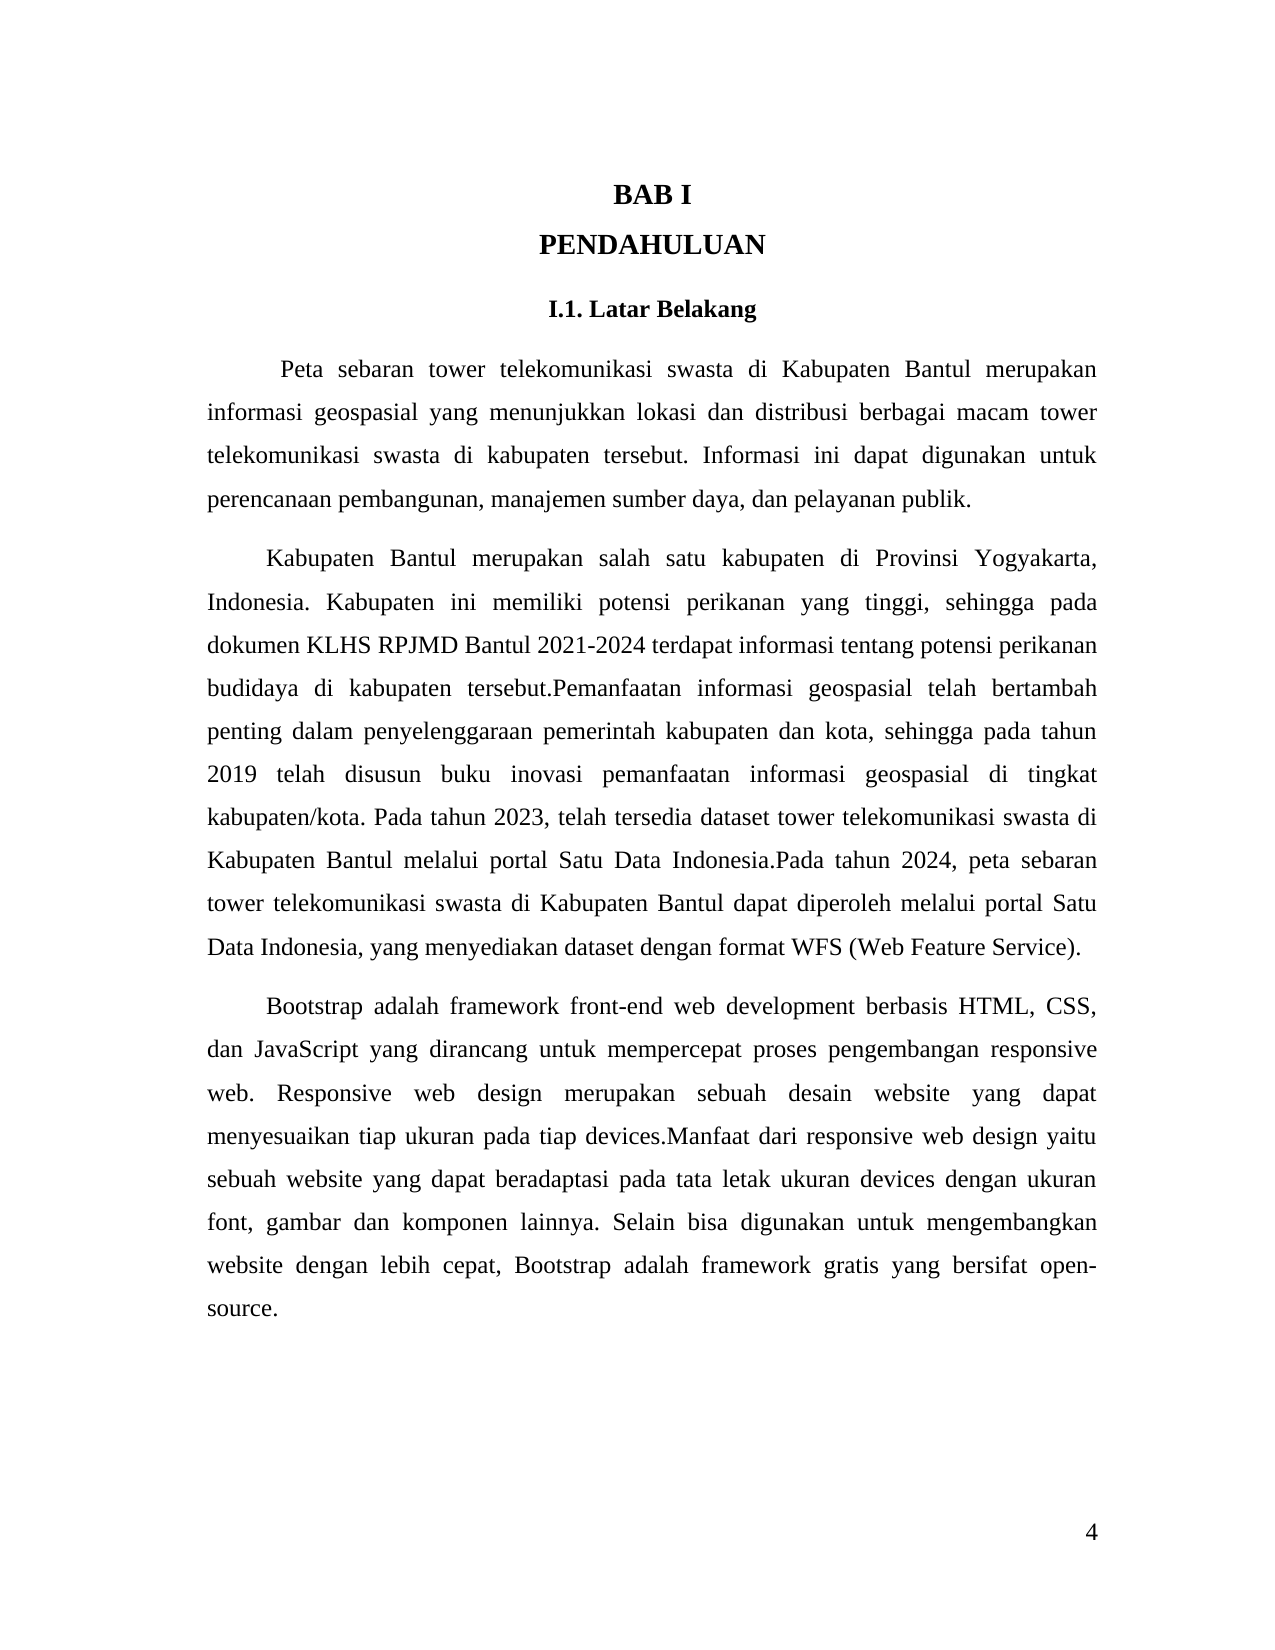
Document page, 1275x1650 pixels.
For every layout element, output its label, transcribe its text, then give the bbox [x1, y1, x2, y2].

text Peta sebaran tower telekomunikasi swasta di Kabupaten Bantul merupakan informasi geospasial yang menunjukkan lokasi dan distribusi berbagai macam tower telekomunikasi swasta di kabupaten tersebut. Informasi ini dapat digunakan untuk perencanaan pembangunan, manajemen sumber daya, dan pelayanan publik. [207, 354, 1098, 512]
subtitle I.1. Latar Belakang [207, 294, 1098, 323]
text Kabupaten Bantul merupakan salah satu kabupaten di Provinsi Yogyakarta, Indonesia. Kabupaten ini memiliki potensi perikanan yang tinggi, sehingga pada dokumen KLHS RPJMD Bantul 2021-2024 terdapat informasi tentang potensi perikanan budidaya di kabupaten tersebut.Pemanfaatan informasi geospasial telah bertambah penting dalam penyelenggaraan pemerintah kabupaten dan kota, sehingga pada tahun 2019 telah disusun buku inovasi pemanfaatan informasi geospasial di tingkat kabupaten/kota. Pada tahun 2023, telah tersedia dataset tower telekomunikasi swasta di Kabupaten Bantul melalui portal Satu Data Indonesia.Pada tahun 2024, peta sebaran tower telekomunikasi swasta di Kabupaten Bantul dapat diperoleh melalui portal Satu Data Indonesia, yang menyediakan dataset dengan format WFS (Web Feature Service). [207, 543, 1098, 960]
text Bootstrap adalah framework front-end web development berbasis HTML, CSS, dan JavaScript yang dirancang untuk mempercepat proses pengembangan responsive web. Responsive web design merupakan sebuah desain website yang dapat menyesuaikan tiap ukuran pada tiap devices.Manfaat dari responsive web design yaitu sebuah website yang dapat beradaptasi pada tata letak ukuran devices dengan ukuran font, gambar dan komponen lainnya. Selain bisa digunakan untuk mengembangkan website dengan lebih cepat, Bootstrap adalah framework gratis yang bersifat open-source. [207, 991, 1098, 1322]
subtitle BAB I PENDAHULUAN [207, 177, 1098, 261]
